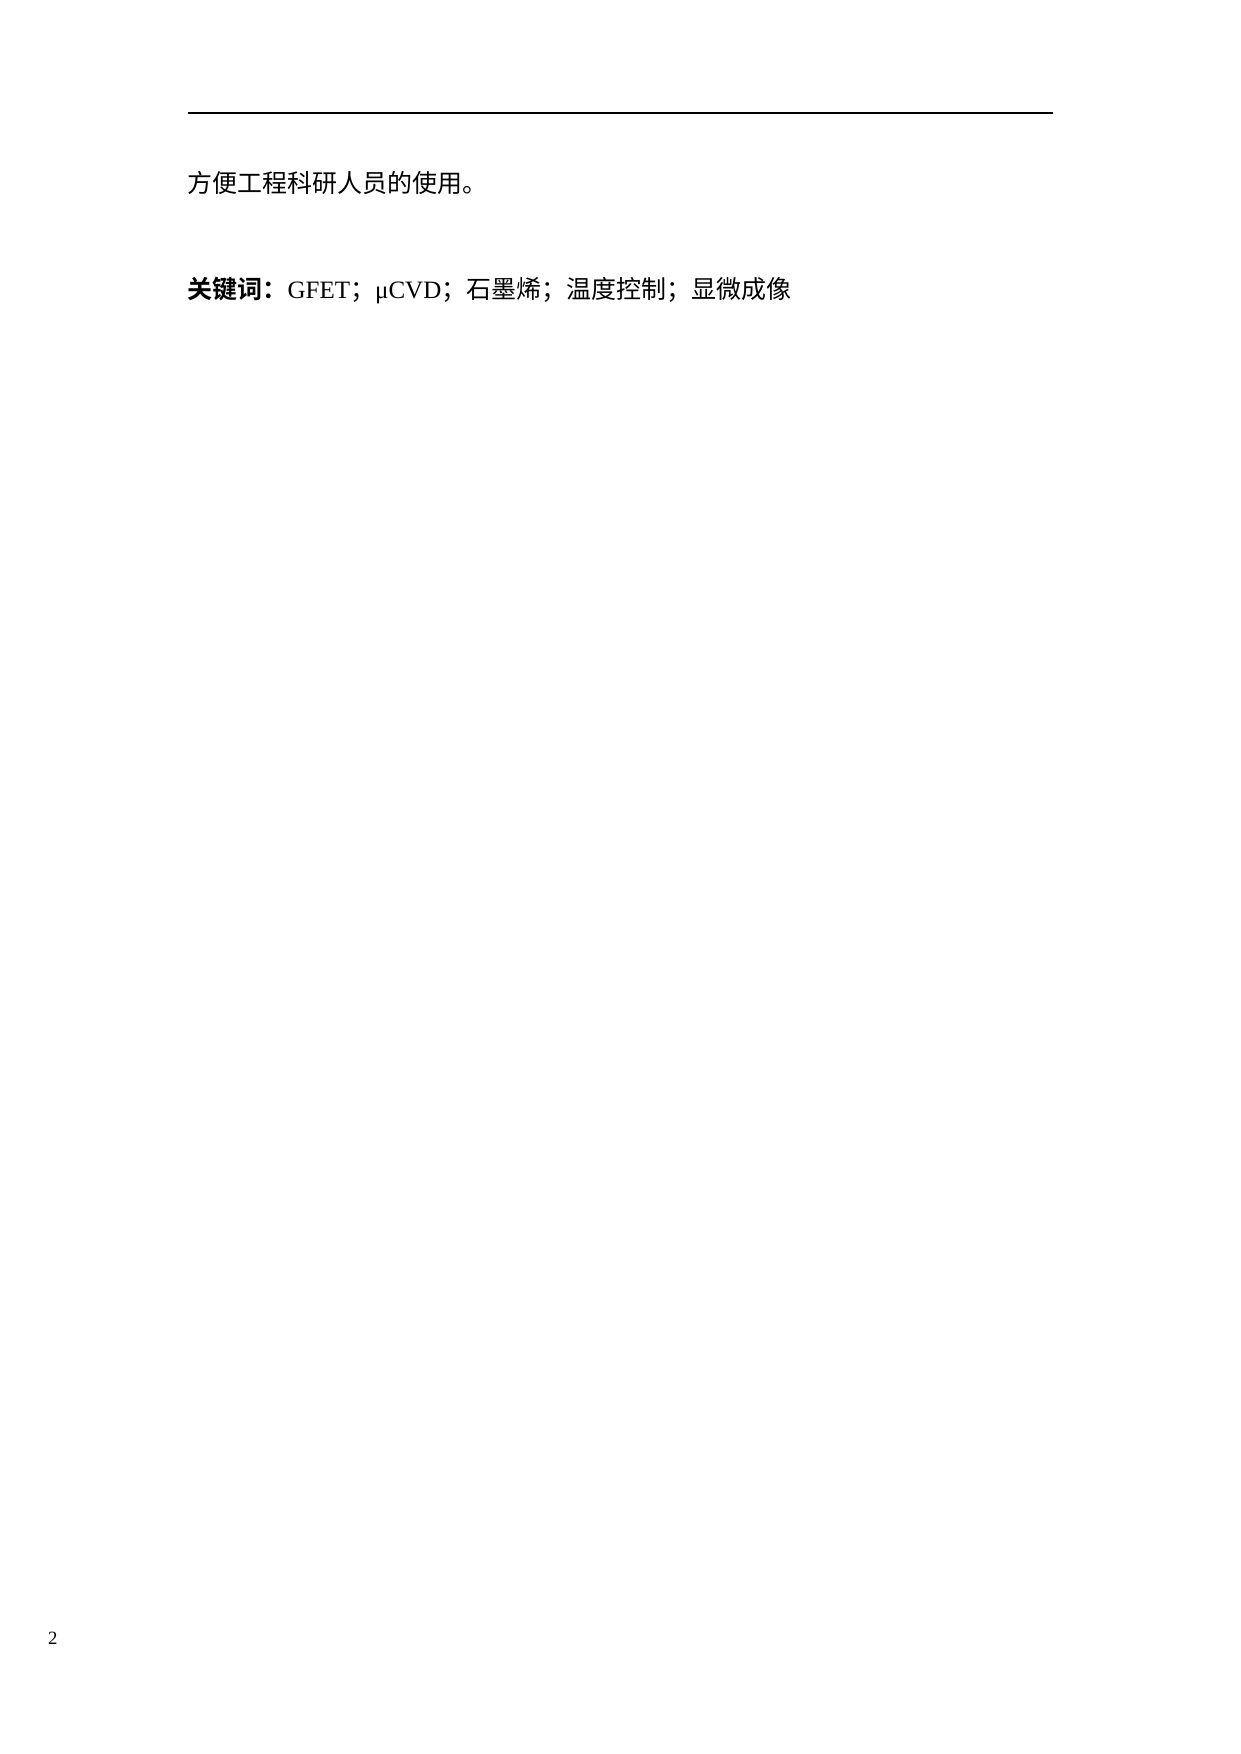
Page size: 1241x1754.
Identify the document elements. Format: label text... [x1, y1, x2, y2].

text 关键词：GFET；μCVD；石墨烯；温度控制；显微成像 [187, 269, 1053, 306]
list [187, 164, 1053, 200]
